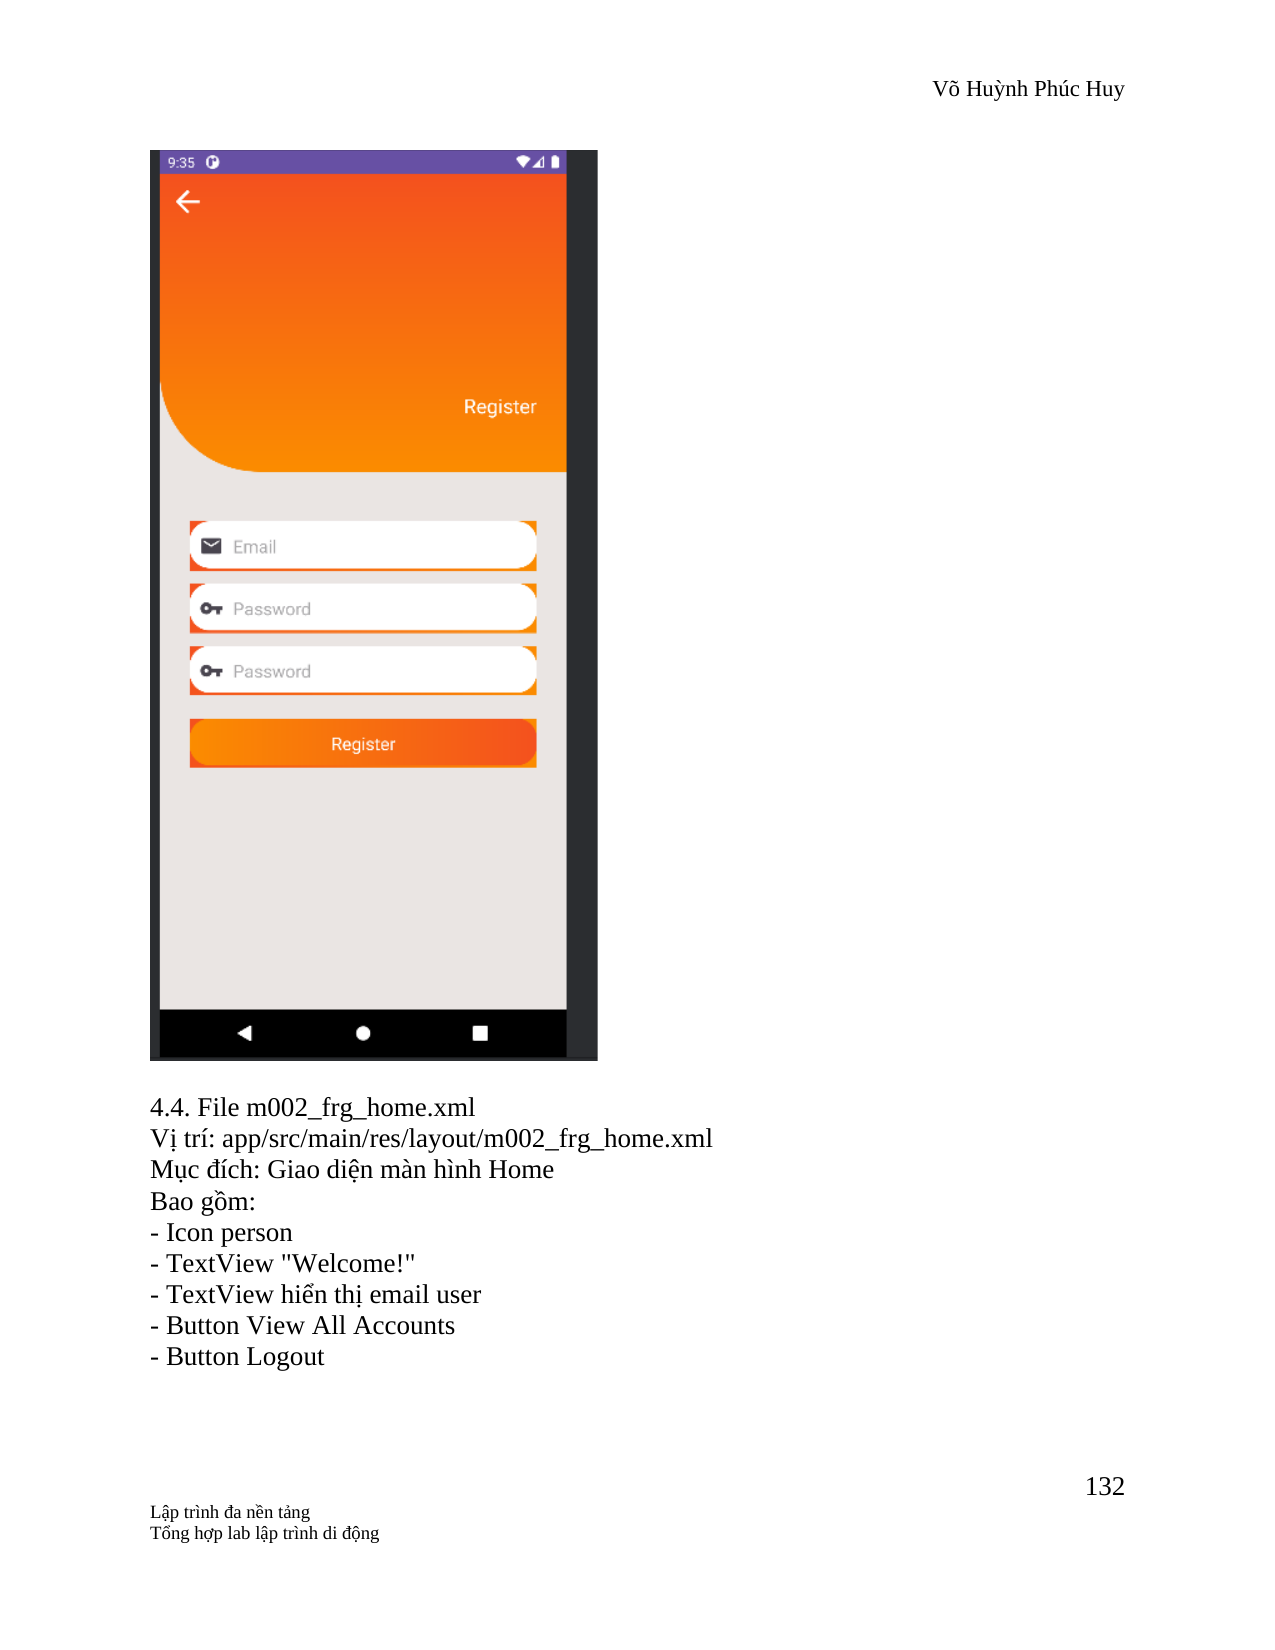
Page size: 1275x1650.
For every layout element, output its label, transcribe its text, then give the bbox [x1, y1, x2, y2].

text Bao gồm: [150, 1185, 1125, 1216]
text - TextView "Welcome!" [150, 1247, 1125, 1278]
text Mục đích: Giao diện màn hình Home [150, 1153, 1125, 1185]
text 4.4. File m002_frg_home.xml [150, 1091, 1125, 1122]
text - Button Logout [150, 1340, 1125, 1372]
text - Button View All Accounts [150, 1309, 1125, 1340]
text Vị trí: app/src/main/res/layout/m002_frg_home.xml [150, 1122, 1125, 1153]
picture [150, 150, 598, 1061]
text - Icon person [150, 1216, 1125, 1247]
text - TextView hiển thị email user [150, 1278, 1125, 1309]
